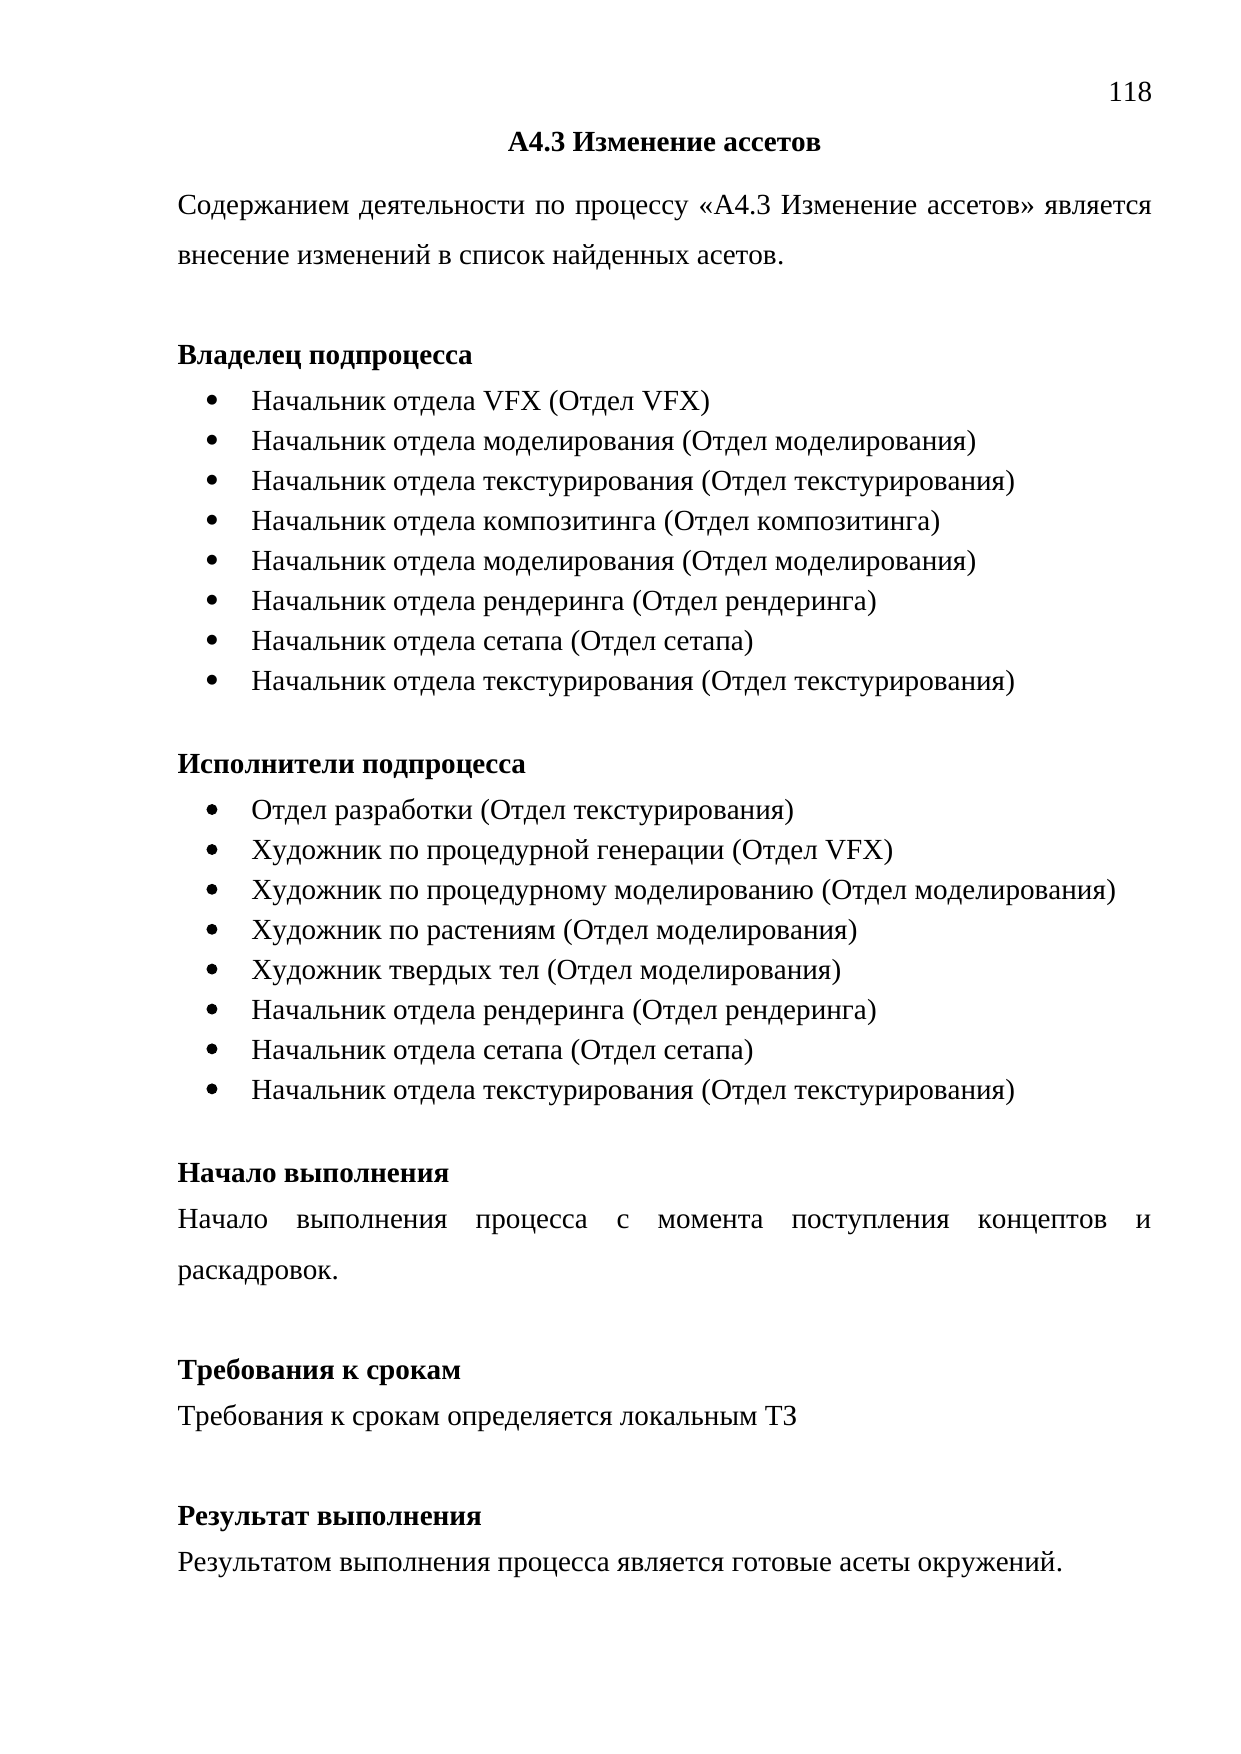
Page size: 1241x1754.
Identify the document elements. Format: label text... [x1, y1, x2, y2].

text Начальник отдела моделирования (Отдел моделирования) [207, 952, 1152, 986]
text Начальник отдела сетапа (Отдел сетапа) [207, 623, 1152, 657]
text Начальник отдела анимации (Отдел анимации) [207, 463, 1152, 497]
text Результатом выполнения процесса является готовые локальные ТЗ. [177, 1544, 1152, 1578]
subtitle Владелец подпроцесса [177, 337, 1152, 371]
text Начальник отдела сетапа (Отдел сетапа) [207, 1032, 1152, 1066]
text Начальник отдела VFX (Отдел VFX) [207, 832, 1152, 866]
text Требования к срокам не более 10 минут [177, 1398, 1152, 1432]
text Главный концепт-художник (Отдел концепта) [207, 792, 1152, 826]
text Начальник отдела рендеринга (Отдел рендеринга) [207, 992, 1152, 1026]
text Начальник отдела рендеринга (Отдел рендеринга) [207, 583, 1152, 617]
text Содержанием деятельности по процессу «А2.3 Формирование локальных ТЗ» является формирование ТЗ начальниками отделов для своих подчиненных. [177, 187, 1152, 271]
text Начальник отдела моделирования (Отдел моделирования) [207, 543, 1152, 577]
text Начальник отдела VFX (Отдел VFX) [207, 423, 1152, 457]
subtitle Результат выполнения [177, 1498, 1152, 1532]
text Начальник отдела текстурирования (Отдел текстурирования) [207, 1072, 1152, 1105]
text Начальник отдела текстурирования (Отдел текстурирования) [207, 663, 1152, 696]
text А2.3 Формирование локальных ТЗ [177, 124, 1152, 158]
text Начальник отдела композитинга (Отдел композитинга) [207, 912, 1152, 946]
subtitle Требования к срокам [177, 1352, 1152, 1386]
subtitle Начало выполнения [177, 1155, 1152, 1189]
text Главный концепт-художник (Отдел концепта) [207, 383, 1152, 417]
text Начало выполнения процесса сразу после планирования задач. [177, 1201, 1152, 1285]
text Начальник отдела анимации (Отдел анимации) [207, 872, 1152, 906]
subtitle Исполнители подпроцесса [177, 746, 1152, 780]
text Начальник отдела композитинга (Отдел композитинга) [207, 503, 1152, 537]
